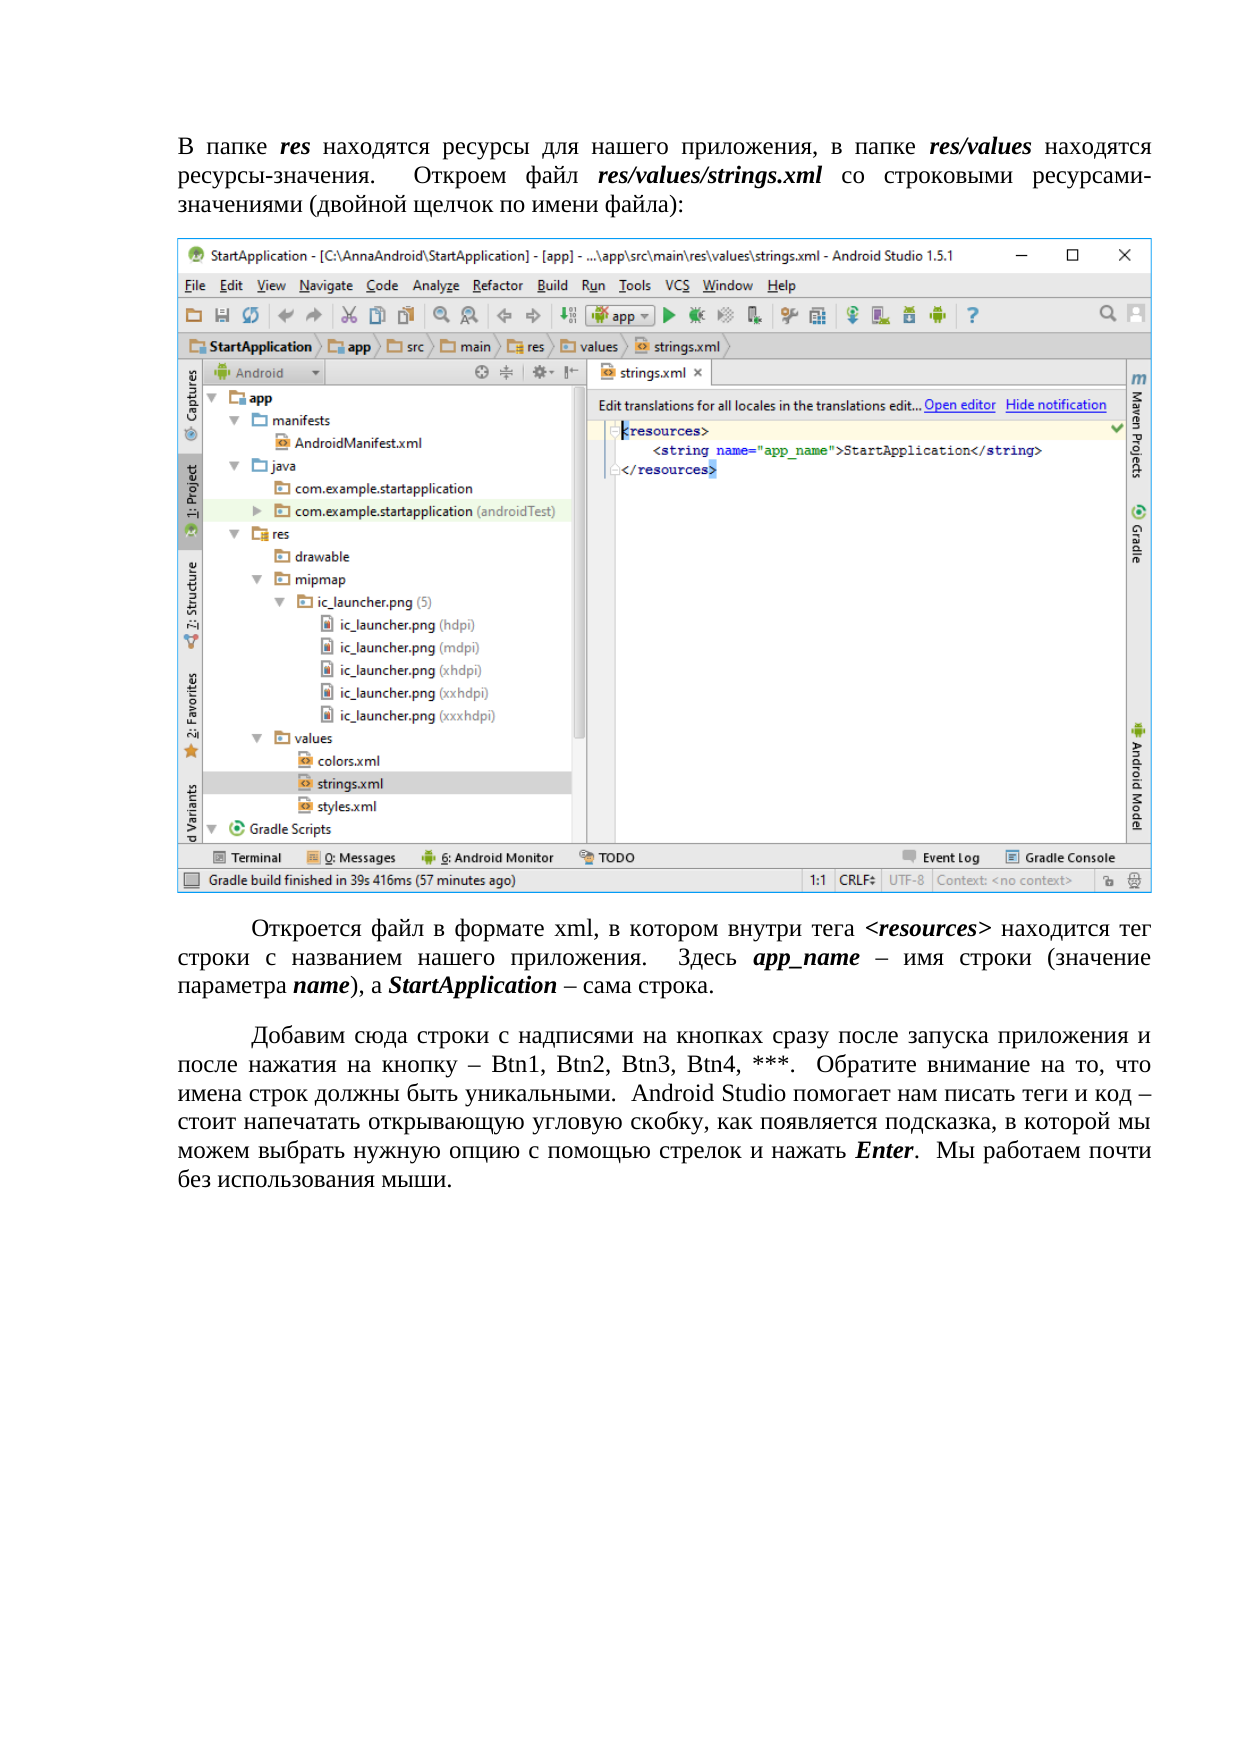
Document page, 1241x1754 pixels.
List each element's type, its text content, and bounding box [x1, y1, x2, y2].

picture [177, 238, 1152, 893]
text Добавим сюда строки с надписями на кнопках сразу после запуска приложения и после нажатия на кнопку – Btn1, Btn2, Btn3, Btn4, ***. Обратите внимание на то, что имена строк должны быть уникальными. Android Studio помогает нам писать теги и код – стоит напечатать открывающую угловую скобку, как появляется подсказка, в которой мы можем выбрать нужную опцию с помощью стрелок и нажать Enter. Мы работаем почти без использования мыши. [177, 1020, 1152, 1193]
text Откроется файл в формате xml, в котором внутри тега <resources> находится тег строки с названием нашего приложения. Здесь app_name – имя строки (значение параметра name), а StartApplication – сама строка. [177, 913, 1152, 999]
text В папке res находятся ресурсы для нашего приложения, в папке res/values находятся ресурсы-значения. Откроем файл res/values/strings.xml со строковыми ресурсами-значениями (двойной щелчок по имени файла): [177, 131, 1152, 217]
